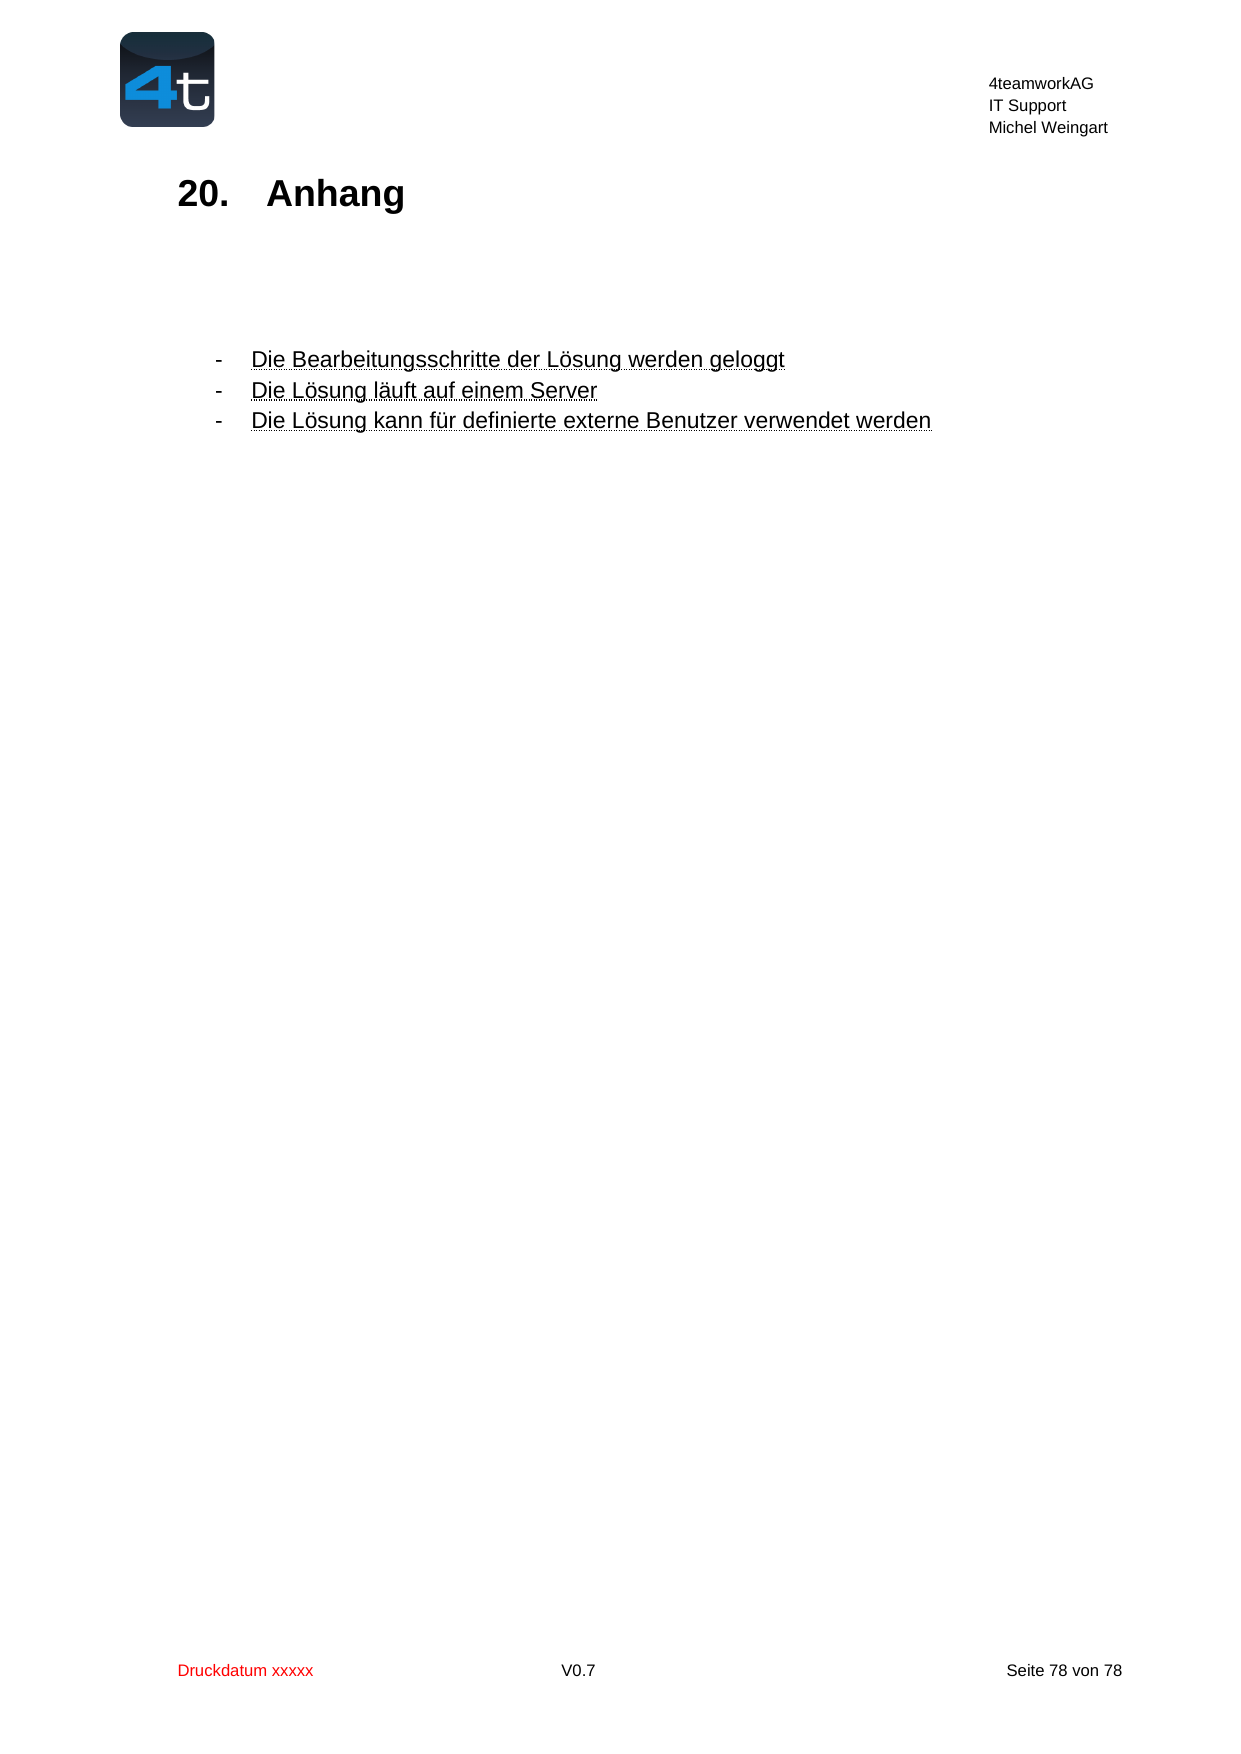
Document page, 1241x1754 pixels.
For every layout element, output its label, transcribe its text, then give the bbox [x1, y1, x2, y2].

picture [120, 32, 215, 127]
list Die Lösung läuft auf einem Server [215, 377, 1122, 403]
list Die Lösung kann für definierte externe Benutzer verwendet werden [215, 407, 1122, 433]
subtitle Anhang [177, 171, 1122, 214]
list Die Bearbeitungsschritte der Lösung werden geloggt [215, 346, 1122, 372]
